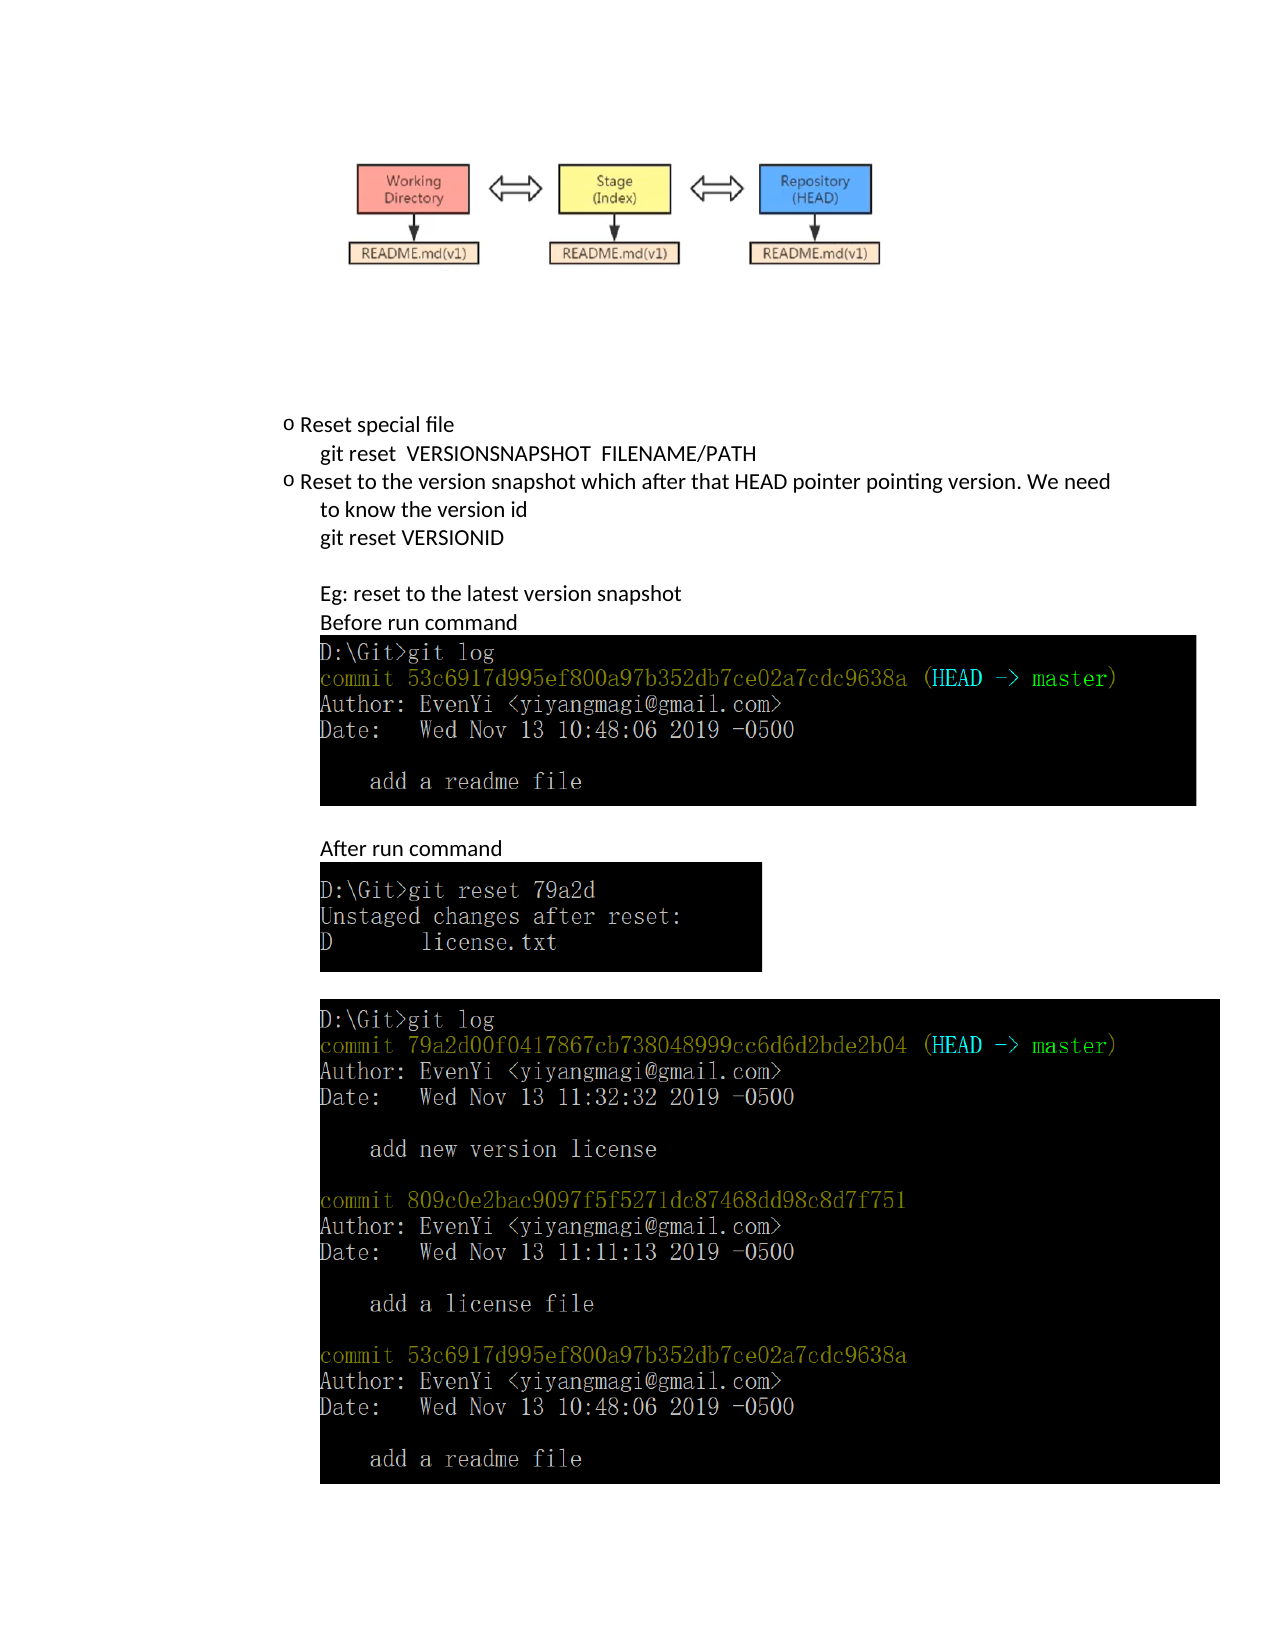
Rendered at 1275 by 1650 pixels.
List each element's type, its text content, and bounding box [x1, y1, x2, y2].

picture [320, 635, 1197, 806]
picture [320, 862, 763, 972]
text git reset VERSIONID [320, 523, 1125, 552]
text git reset VERSIONSNAPSHOT FILENAME/PATH [320, 439, 1125, 467]
text Before run command [320, 608, 1125, 635]
list Reset special file [282, 410, 1125, 439]
text Eg: reset to the latest version snapshot [320, 579, 1125, 608]
picture [320, 150, 908, 271]
text After run command [320, 834, 1125, 862]
list Reset to the version snapshot which after that HEAD pointer pointing version. We need to know the version id [282, 467, 1125, 523]
picture [320, 999, 1220, 1484]
